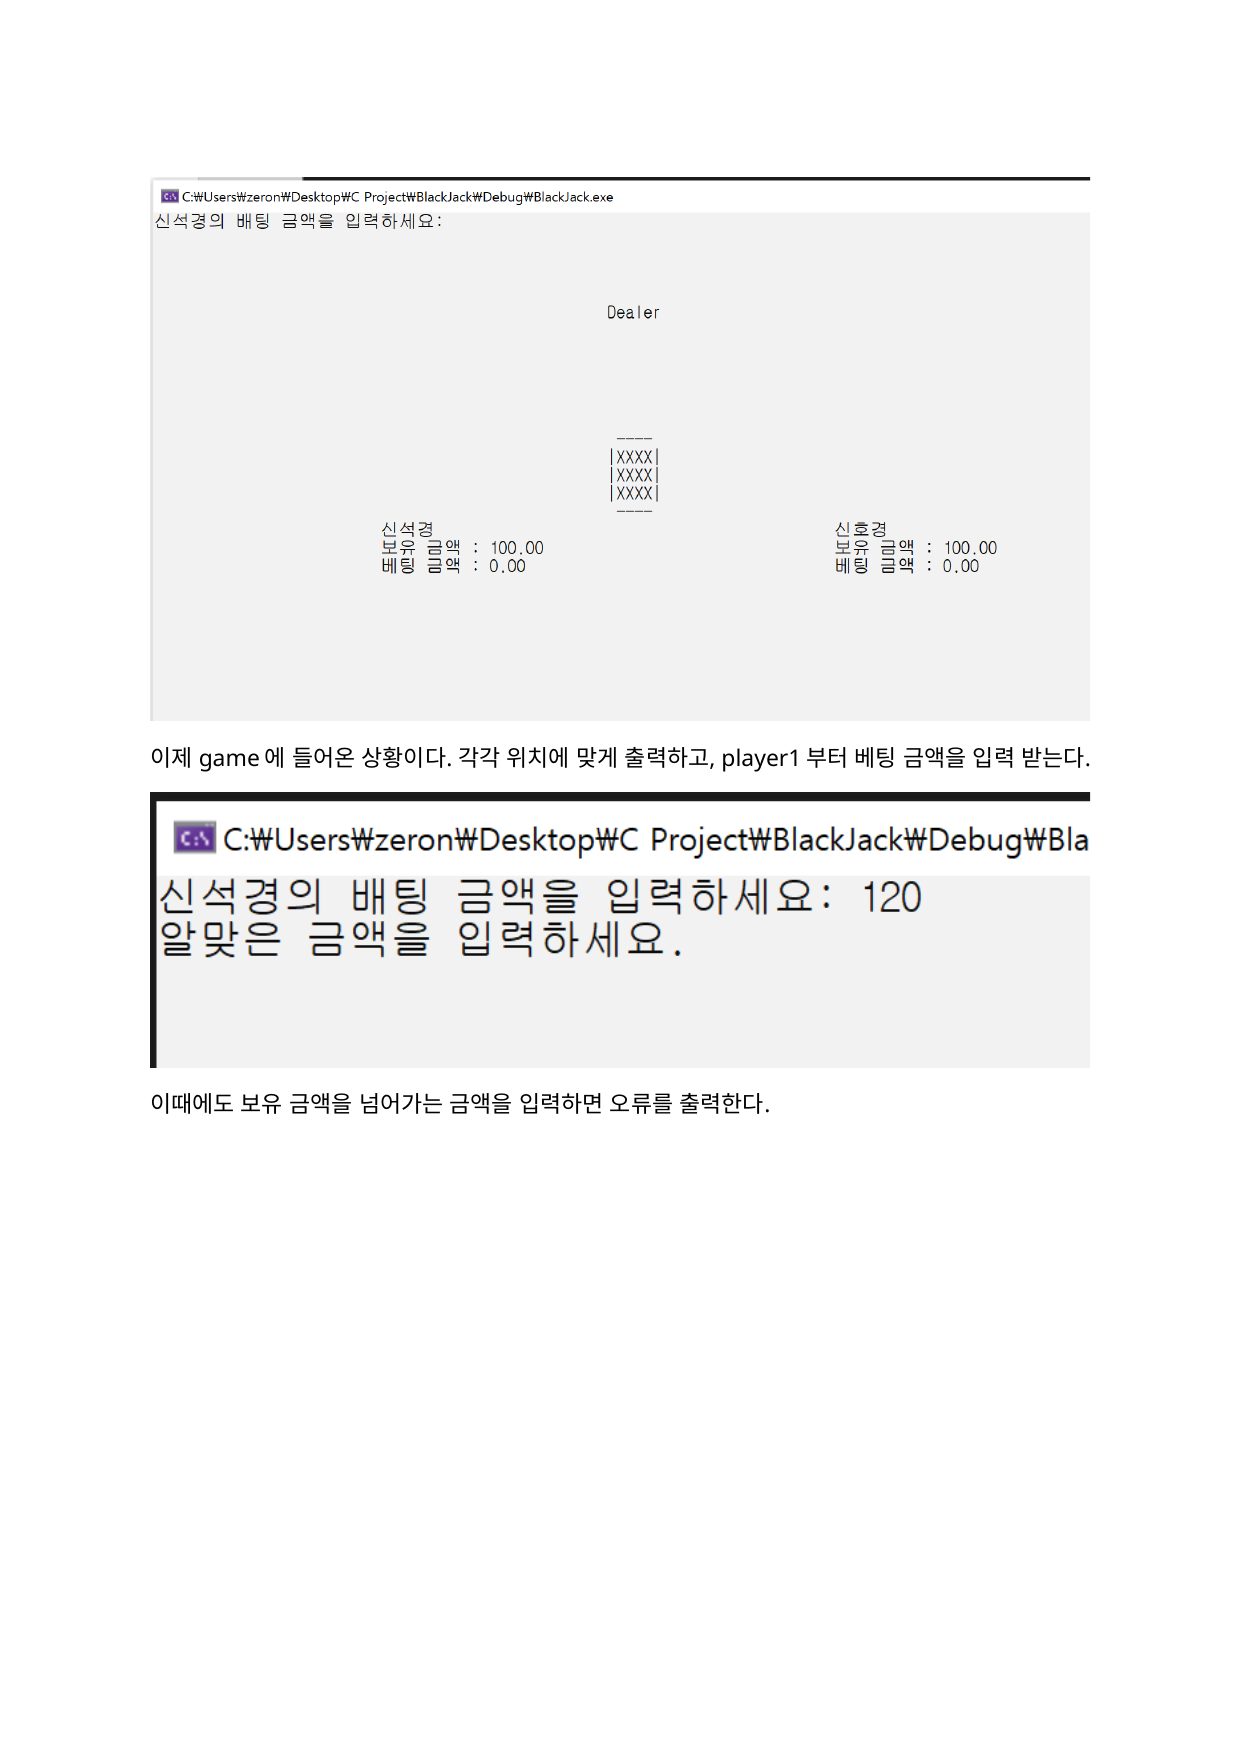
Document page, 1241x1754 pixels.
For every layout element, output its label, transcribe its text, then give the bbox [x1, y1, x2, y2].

text 이제 game에 들어온 상황이다. 각각 위치에 맞게 출력하고, player1부터 베팅 금액을 입력 받는다. [150, 740, 1090, 773]
picture [150, 177, 1091, 721]
picture [150, 792, 1091, 1068]
text 이때에도 보유 금액을 넘어가는 금액을 입력하면 오류를 출력한다. [150, 1086, 1090, 1119]
